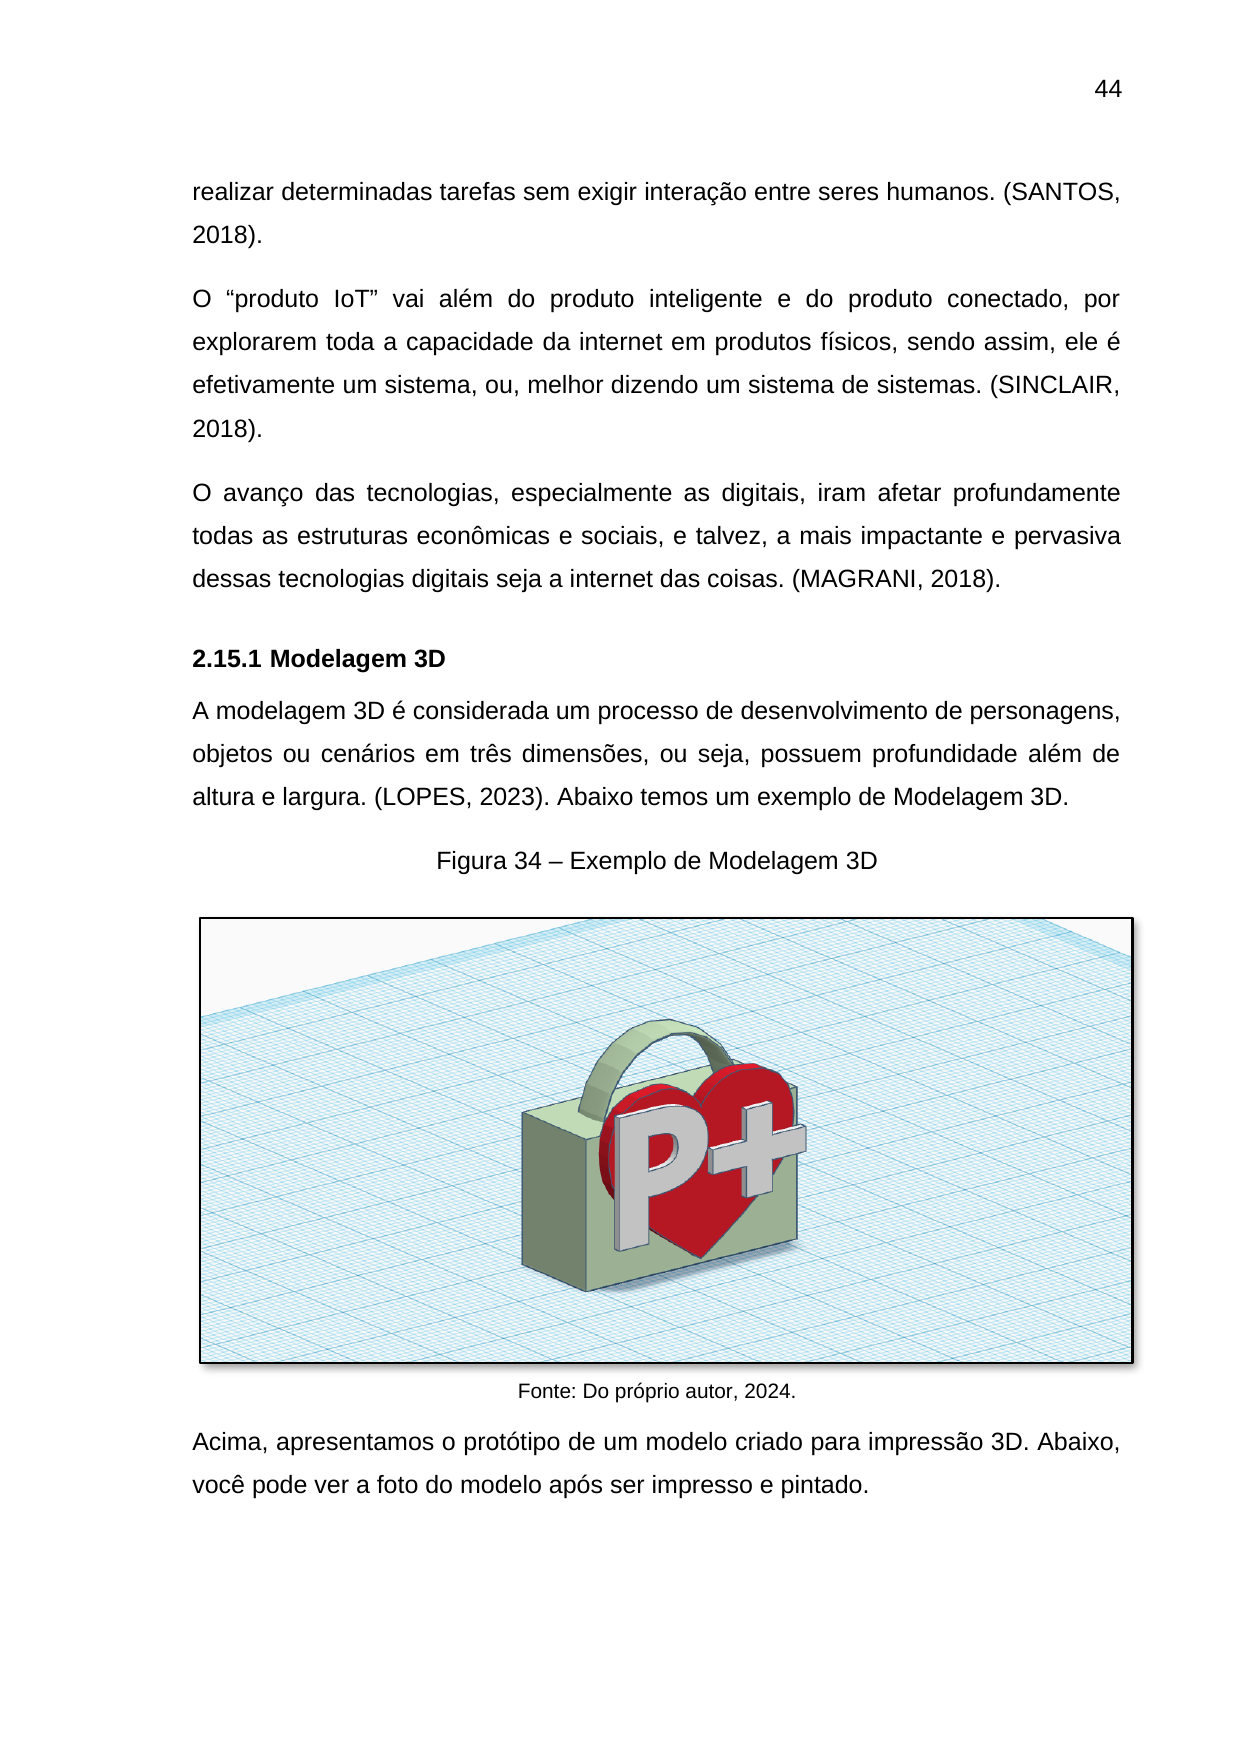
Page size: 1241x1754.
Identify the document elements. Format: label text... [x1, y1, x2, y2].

text Figura 34 – Exemplo de Modelagem 3D [192, 846, 1122, 875]
text O avanço das tecnologias, especialmente as digitais, iram afetar profundamente todas as estruturas econômicas e sociais, e talvez, a mais impactante e pervasiva dessas tecnologias digitais seja a internet das coisas. (MAGRANI, 2018). [192, 478, 1122, 593]
picture [201, 919, 1131, 1362]
text A modelagem 3D é considerada um processo de desenvolvimento de personagens, objetos ou cenários em três dimensões, ou seja, possuem profundidade além de altura e largura. (LOPES, 2023). Abaixo temos um exemplo de Modelagem 3D. [192, 696, 1122, 811]
text Fonte: Do próprio autor, 2024. [192, 1379, 1122, 1403]
text O “produto IoT” vai além do produto inteligente e do produto conectado, por explorarem toda a capacidade da internet em produtos físicos, sendo assim, ele é efetivamente um sistema, ou, melhor dizendo um sistema de sistemas. (SINCLAIR, 2018). [192, 284, 1122, 442]
text Acima, apresentamos o protótipo de um modelo criado para impressão 3D. Abaixo, você pode ver a foto do modelo após ser impresso e pintado. [192, 1427, 1122, 1499]
subtitle Modelagem 3D [192, 644, 1122, 673]
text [192, 177, 1122, 249]
